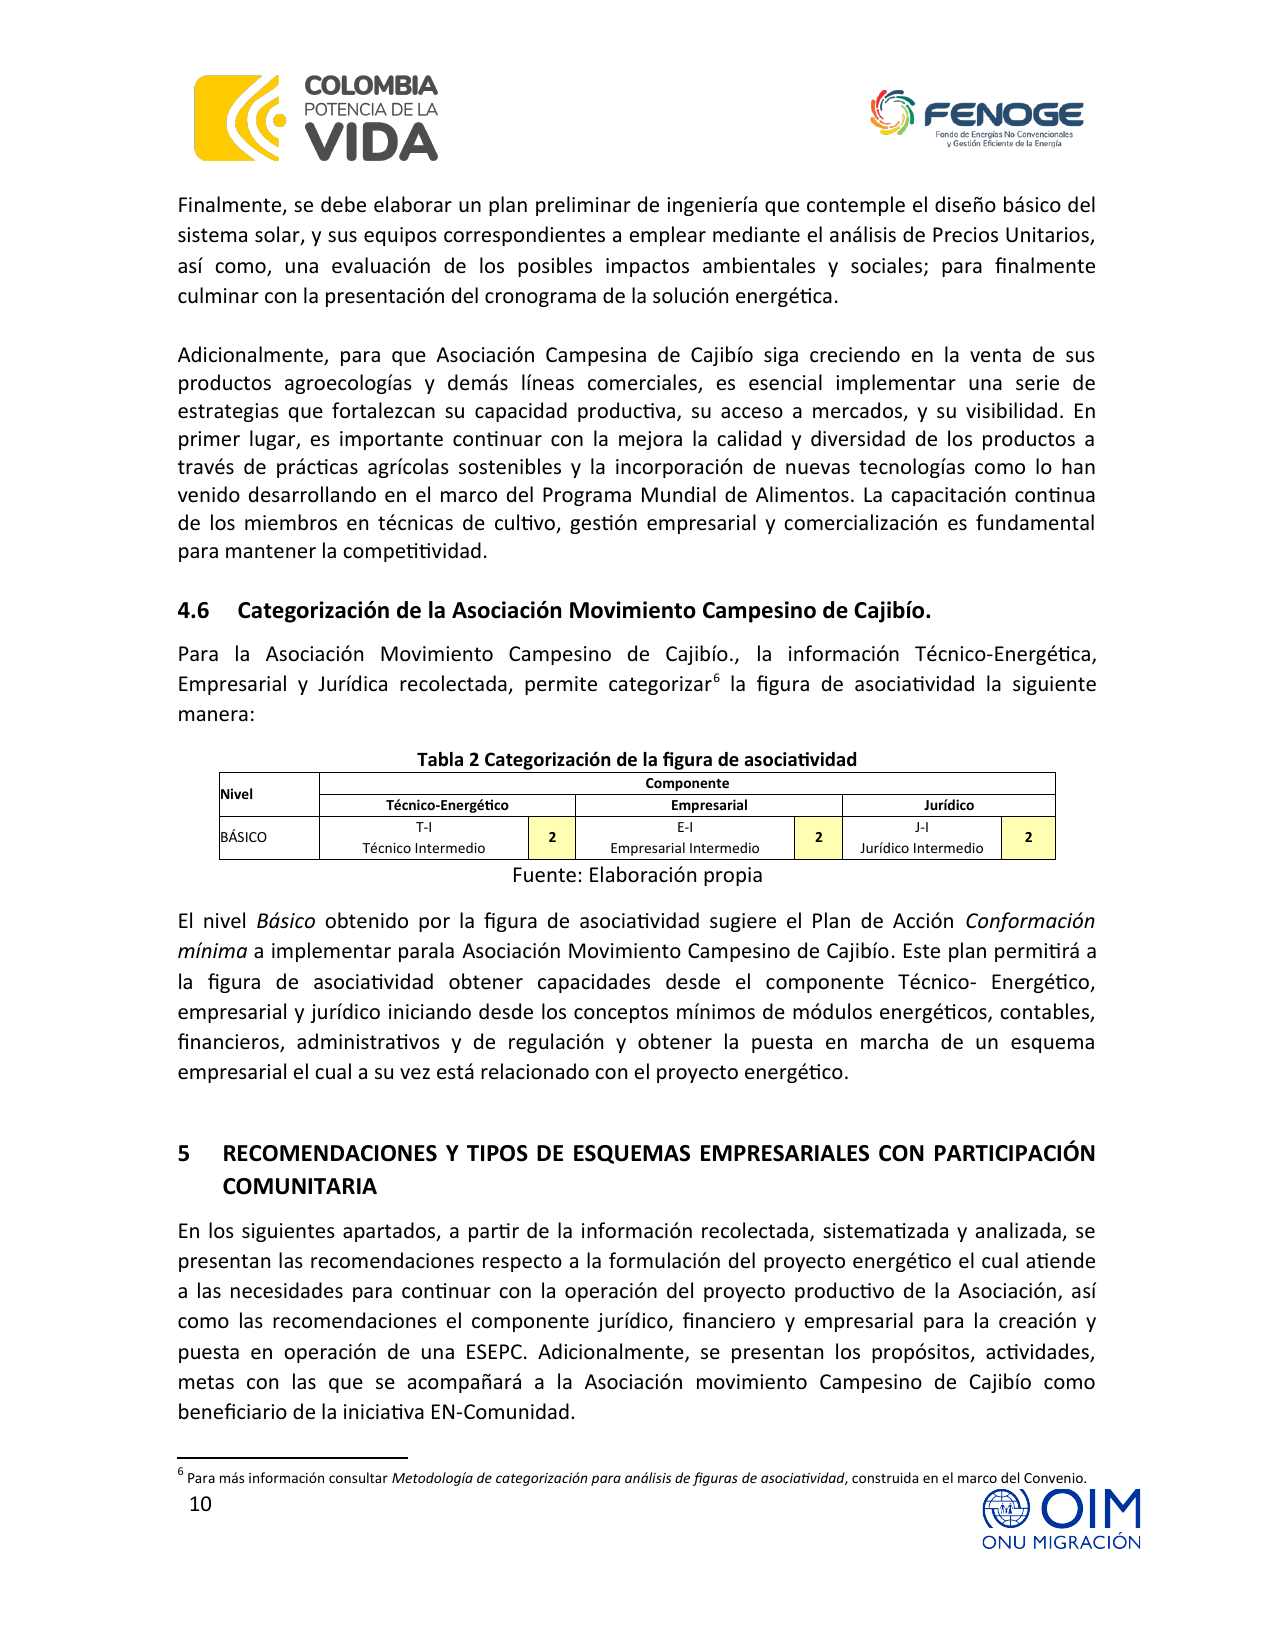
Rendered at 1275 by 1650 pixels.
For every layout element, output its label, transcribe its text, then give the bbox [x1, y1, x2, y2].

text En los siguientes apartados, a partir de la información recolectada, sistematizada y analizada, se presentan las recomendaciones respecto a la formulación del proyecto energético el cual atiende a las necesidades para continuar con la operación del proyecto productivo de la Asociación, así como las recomendaciones el componente jurídico, financiero y empresarial para la creación y puesta en operación de una ESEPC. Adicionalmente, se presentan los propósitos, actividades, metas con las que se acompañará a la Asociación movimiento Campesino de Cajibío como beneficiario de la iniciativa EN-Comunidad. [177, 1216, 1098, 1425]
table_cell J-I Jurídico Intermedio [843, 817, 1001, 859]
subtitle RECOMENDACIONES Y TIPOS DE ESQUEMAS EMPRESARIALES CON PARTICIPACIÓN COMUNITARIA [177, 1138, 1098, 1201]
text Finalmente, se debe elaborar un plan preliminar de ingeniería que contemple el diseño básico del sistema solar, y sus equipos correspondientes a emplear mediante el análisis de Precios Unitarios, así como, una evaluación de los posibles impactos ambientales y sociales; para finalmente culminar con la presentación del cronograma de la solución energética. [177, 190, 1098, 309]
table_cell 2 [1002, 817, 1055, 859]
table_header Componente [320, 773, 1055, 794]
table_cell E-I Empresarial Intermedio [576, 817, 794, 859]
table_cell Jurídico [843, 795, 1055, 816]
table_cell 2 [795, 817, 842, 859]
table_cell Empresarial [576, 795, 842, 816]
picture [982, 1489, 1141, 1549]
text Fuente: Elaboración propia [177, 860, 1098, 888]
table_cell BÁSICO [220, 817, 319, 859]
picture [869, 88, 1086, 148]
subtitle Categorización de la Asociación Movimiento Campesino de Cajibío. [177, 594, 1098, 624]
text Adicionalmente, para que Asociación Campesina de Cajibío siga creciendo en la venta de sus productos agroecologías y demás líneas comerciales, es esencial implementar una serie de estrategias que fortalezcan su capacidad productiva, su acceso a mercados, y su visibilidad. En primer lugar, es importante continuar con la mejora la calidad y diversidad de los productos a través de prácticas agrícolas sostenibles y la incorporación de nuevas tecnologías como lo han venido desarrollando en el marco del Programa Mundial de Alimentos. La capacitación continua de los miembros en técnicas de cultivo, gestión empresarial y comercialización es fundamental para mantener la competitividad. [177, 340, 1098, 564]
table_cell T-I Técnico Intermedio [320, 817, 528, 859]
picture [188, 73, 444, 163]
table_cell 2 [529, 817, 575, 859]
text El nivel Básico obtenido por la figura de asociatividad sugiere el Plan de Acción Conformación mínima a implementar parala Asociación Movimiento Campesino de Cajibío. Este plan permitirá a la figura de asociatividad obtener capacidades desde el componente Técnico- Energético, empresarial y jurídico iniciando desde los conceptos mínimos de módulos energéticos, contables, financieros, administrativos y de regulación y obtener la puesta en marcha de un esquema empresarial el cual a su vez está relacionado con el proyecto energético. [177, 906, 1098, 1085]
text Tabla 2 Categorización de la figura de asociatividad [177, 746, 1098, 772]
text Para la Asociación Movimiento Campesino de Cajibío., la información Técnico-Energética, Empresarial y Jurídica recolectada, permite categorizar la figura de asociatividad la siguiente manera: [177, 639, 1098, 728]
table_cell Técnico-Energético [320, 795, 575, 816]
table_header Nivel [220, 773, 319, 816]
